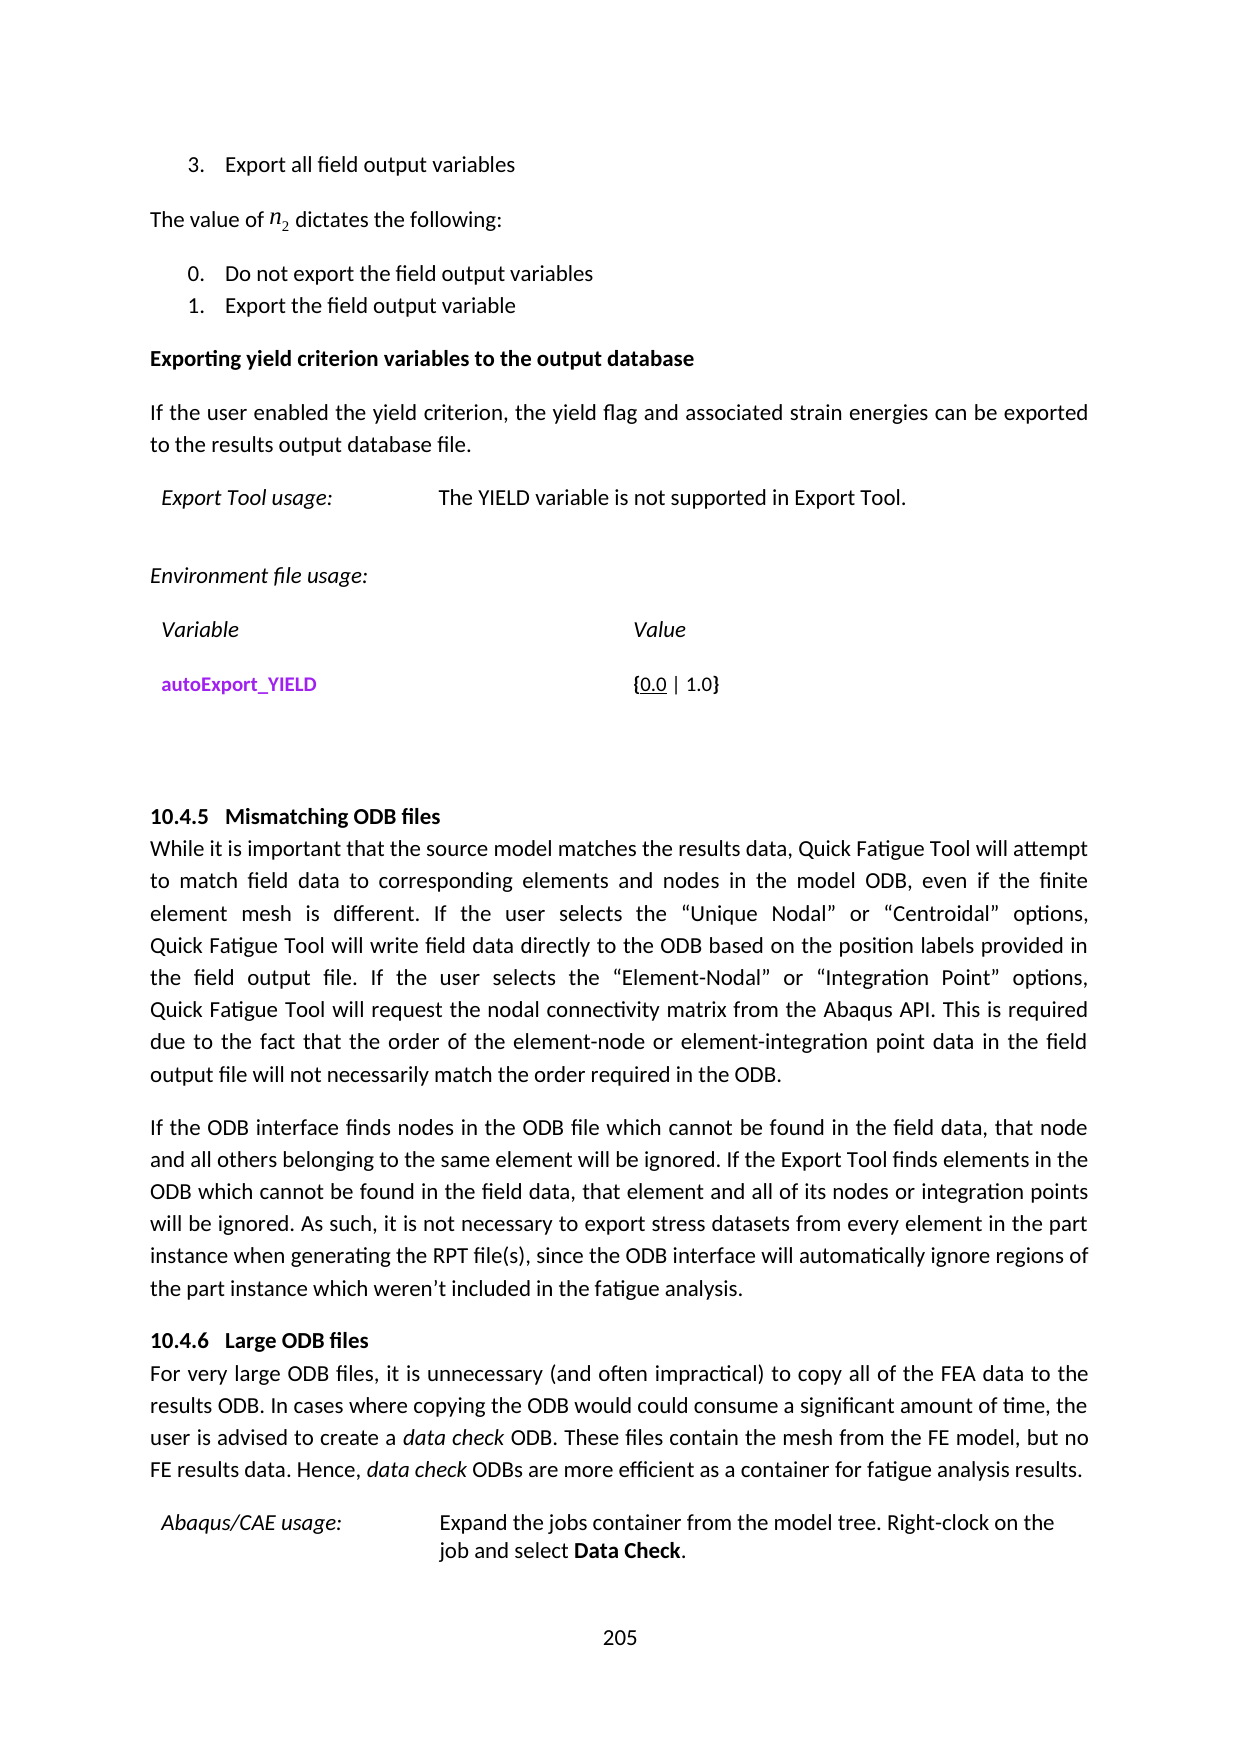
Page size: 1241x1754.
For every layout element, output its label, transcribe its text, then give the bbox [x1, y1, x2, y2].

subtitle 10.4.5 Mismatching ODB files [150, 802, 1090, 830]
list Export the field output variable [187, 292, 1090, 319]
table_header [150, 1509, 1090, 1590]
text Environment file usage: [150, 562, 1090, 590]
text While it is important that the source model matches the results data, Quick Fatigue Tool will attempt to match field data to corresponding elements and nodes in the model ODB, even if the finite element mesh is different. If the user selects the “Unique Nodal” or “Centroidal” options, Quick Fatigue Tool will write field data directly to the ODB based on the position labels provided in the field output file. If the user selects the “Element-Nodal” or “Integration Point” options, Quick Fatigue Tool will request the nodal connectivity matrix from the Abaqus API. This is required due to the fact that the order of the element-node or element-integration point data in the field output file will not necessarily match the order required in the ODB. [150, 834, 1090, 1088]
text For very large ODB files, it is unnecessary (and often impractical) to copy all of the FEA data to the results ODB. In cases where copying the ODB would could consume a significant amount of time, the user is advised to create a data check ODB. These files contain the mesh from the FE model, but no FE results data. Hence, data check ODBs are more efficient as a container for fatigue analysis results. [150, 1359, 1090, 1483]
list Export all field output variables [187, 150, 1090, 178]
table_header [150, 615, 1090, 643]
text The value of dictates the following: [150, 203, 1090, 234]
subtitle 10.4.6 Large ODB files [150, 1327, 1090, 1355]
list Do not export the field output variables [187, 259, 1090, 287]
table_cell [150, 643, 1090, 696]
text Exporting yield criterion variables to the output database [150, 344, 1090, 373]
text If the ODB interface finds nodes in the ODB file which cannot be found in the field data, that node and all others belonging to the same element will be ignored. If the Export Tool finds elements in the ODB which cannot be found in the field data, that element and all of its nodes or integration points will be ignored. As such, it is not necessary to export stress datasets from every element in the part instance when generating the RPT file(s), since the ODB interface will automatically ignore regions of the part instance which weren’t included in the fatigue analysis. [150, 1113, 1090, 1302]
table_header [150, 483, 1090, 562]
text If the user enabled the yield criterion, the yield flag and associated strain energies can be exported to the results output database file. [150, 398, 1090, 458]
